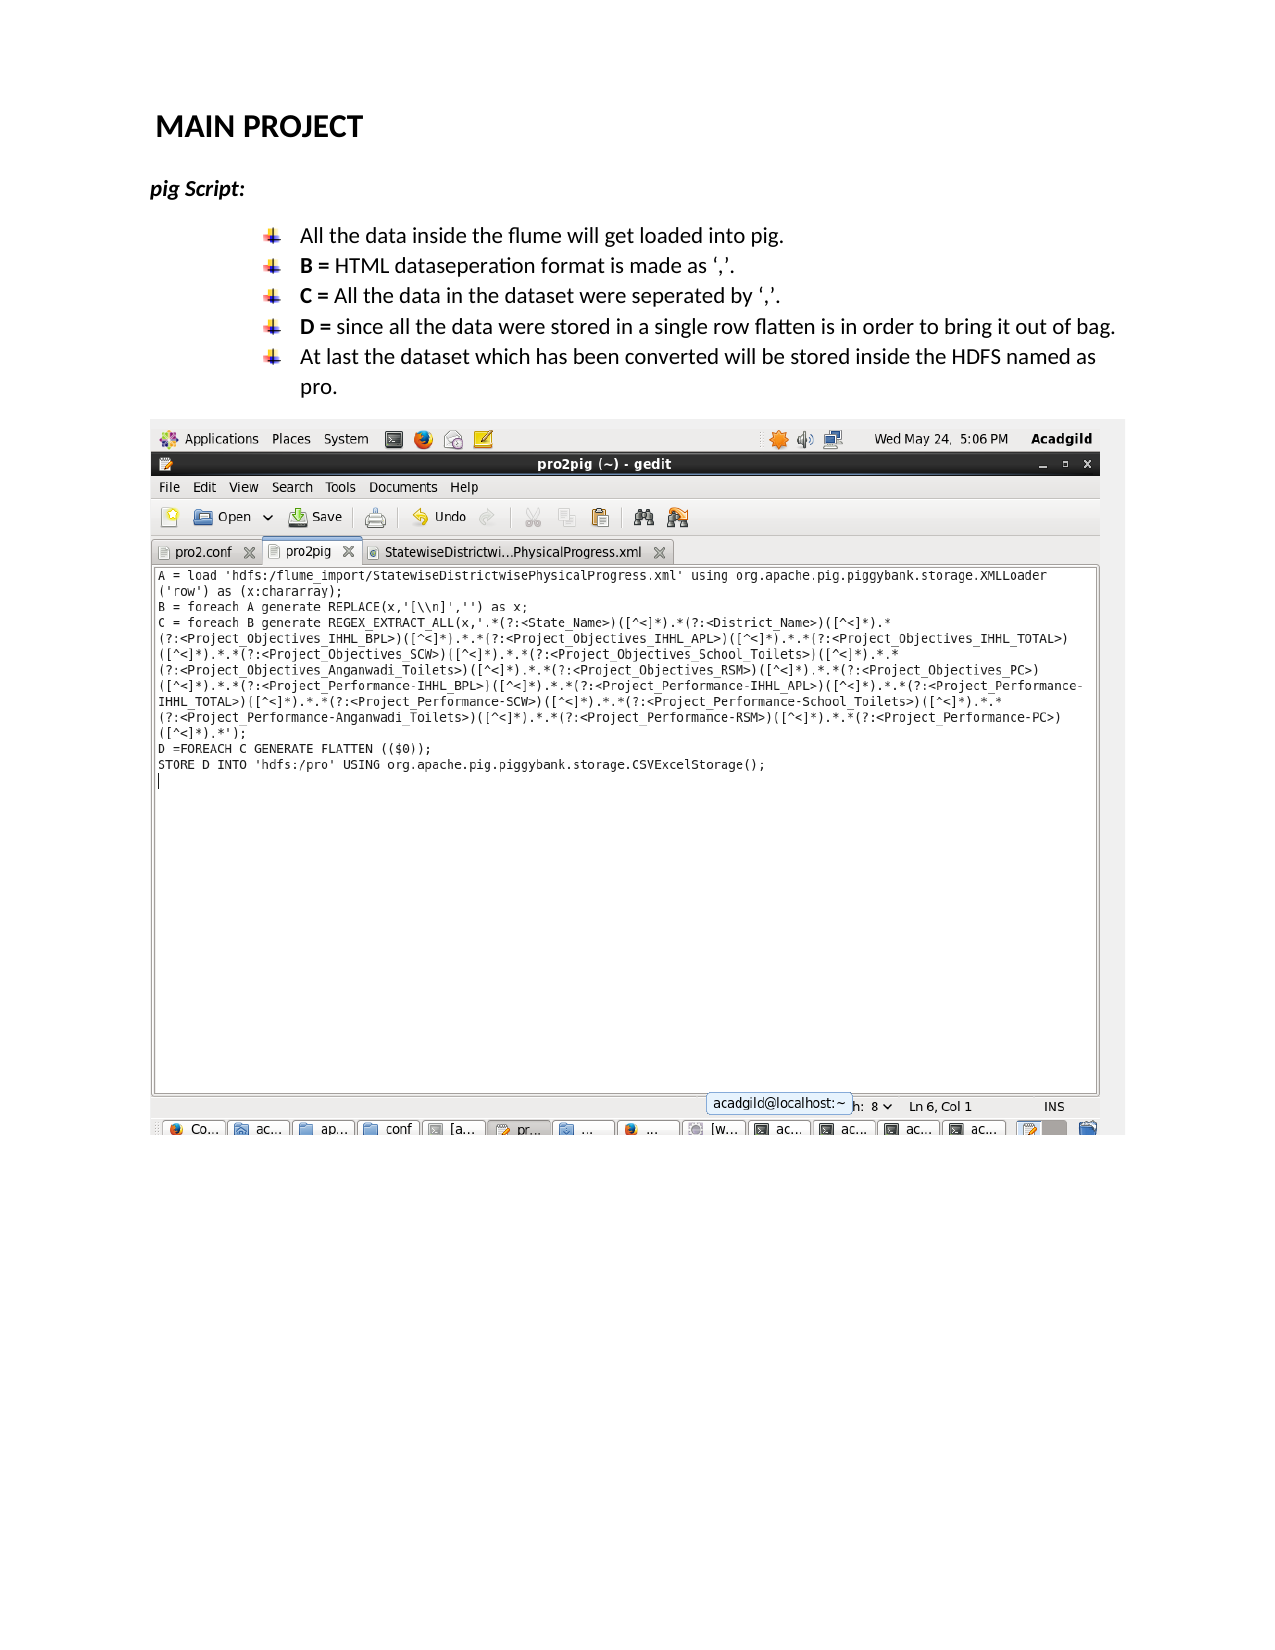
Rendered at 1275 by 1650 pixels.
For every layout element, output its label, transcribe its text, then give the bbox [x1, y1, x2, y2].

list D = since all the data were stored in a single row flatten is in order to bring it out of bag. [262, 312, 1125, 340]
list All the data inside the flume will get loaded into pig. [262, 221, 1125, 249]
list B = HTML dataseperation format is made as ‘,’. [262, 251, 1125, 279]
list At last the dataset which has been converted will be stored inside the HDFS named as pro. [262, 342, 1125, 400]
picture [263, 317, 281, 335]
picture [263, 226, 281, 244]
list C = All the data in the dataset were seperated by ‘,’. [262, 282, 1125, 309]
picture [263, 257, 281, 274]
text pig Script: [150, 174, 1125, 202]
picture [263, 347, 281, 365]
picture [263, 287, 281, 304]
picture [150, 419, 1125, 1135]
